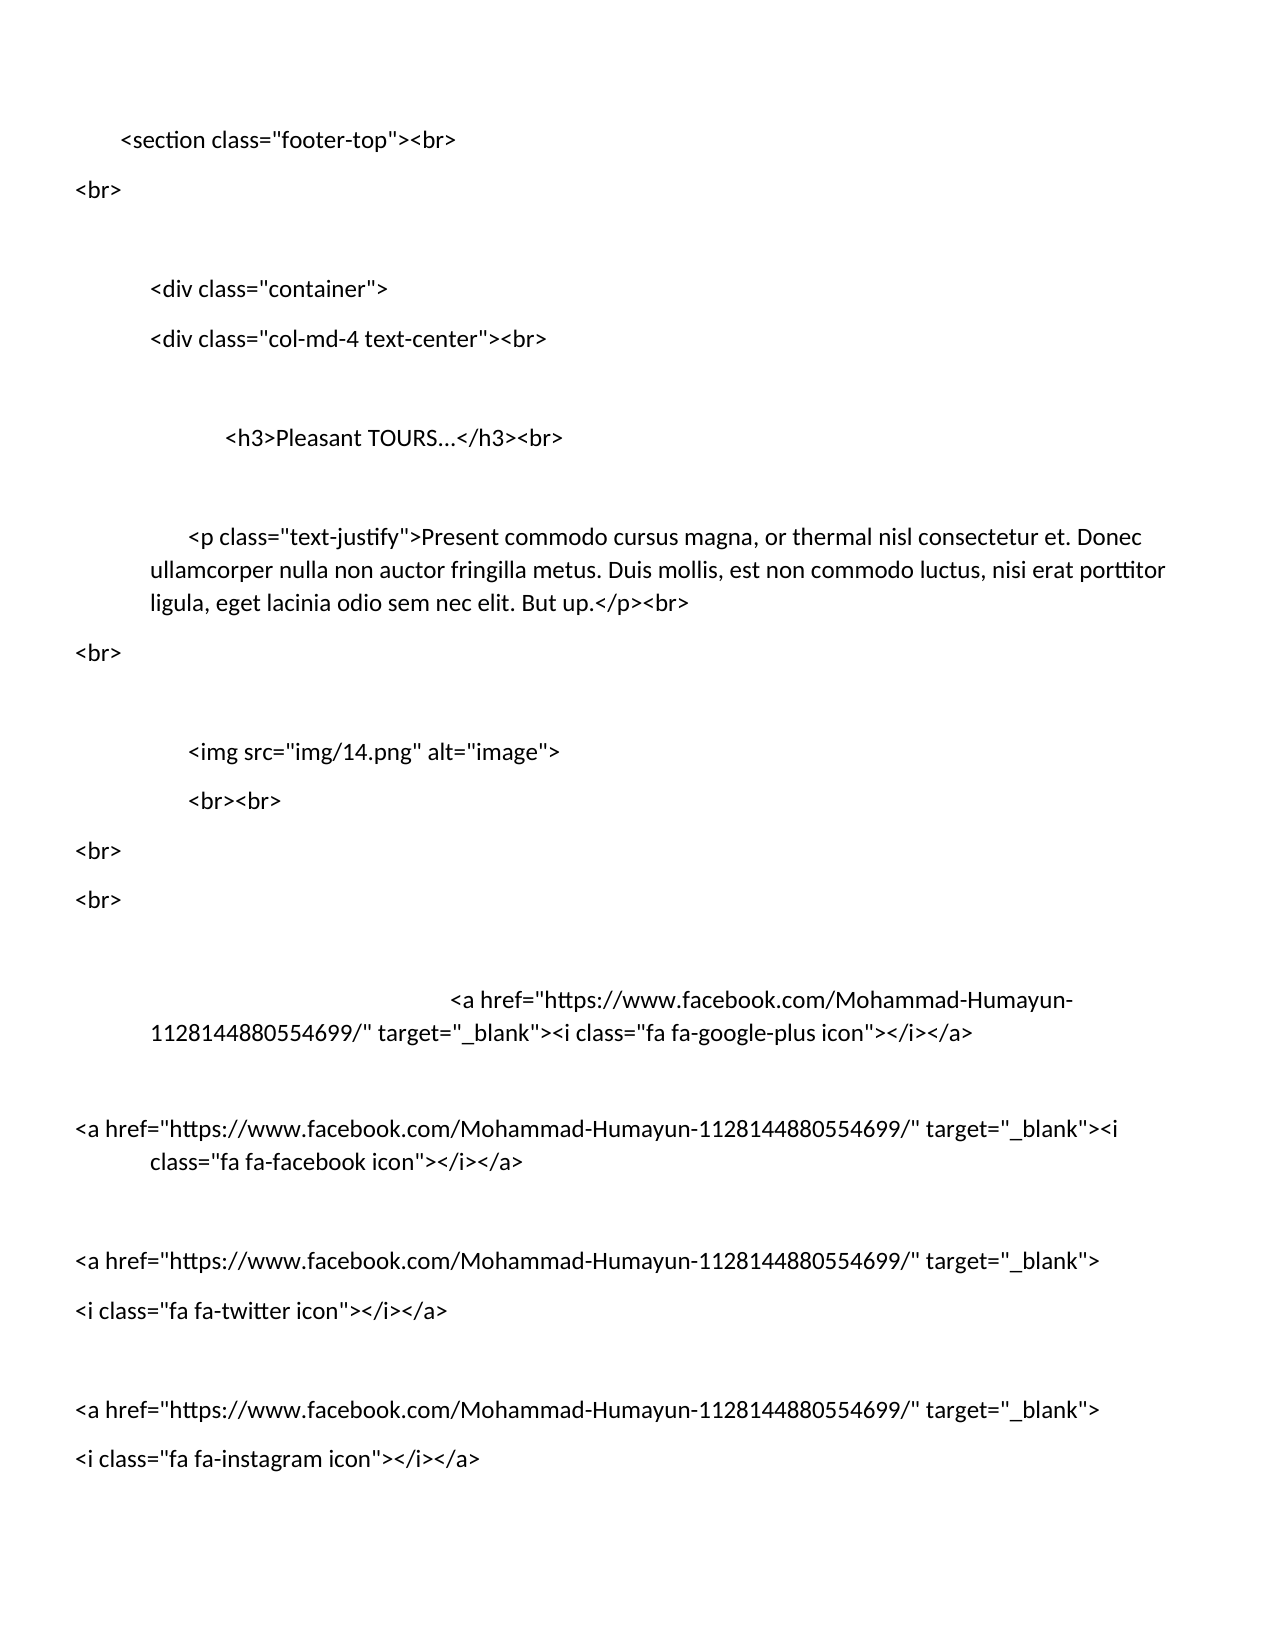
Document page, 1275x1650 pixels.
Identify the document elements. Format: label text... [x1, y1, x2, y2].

text <i class="fa fa-instagram icon"></i></a> [75, 1443, 1200, 1474]
text <h3>Pleasant TOURS...</h3><br> [75, 422, 1200, 453]
text <br> [75, 174, 1200, 205]
text <br><br> [75, 785, 1200, 816]
text <a href="https://www.facebook.com/Mohammad-Humayun-1128144880554699/" target="_blank"> [75, 1394, 1200, 1424]
text <br> [75, 637, 1200, 667]
text <section class="footer-top"><br> [75, 124, 1200, 155]
text <br> [75, 884, 1200, 915]
text <p class="text-justify">Present commodo cursus magna, or thermal nisl consectetur et. Donec ullamcorper nulla non auctor fringilla metus. Duis mollis, est non commodo luctus, nisi erat porttitor ligula, eget lacinia odio sem nec elit. But up.</p><br> [75, 521, 1200, 618]
text <a href="https://www.facebook.com/Mohammad-Humayun-1128144880554699/" target="_blank"><i class="fa fa-google-plus icon"></i></a> [75, 984, 1200, 1047]
text <div class="container"> [75, 273, 1200, 304]
text <img src="img/14.png" alt="image"> [75, 736, 1200, 766]
text <i class="fa fa-twitter icon"></i></a> [75, 1295, 1200, 1325]
text <a href="https://www.facebook.com/Mohammad-Humayun-1128144880554699/" target="_blank"><i class="fa fa-facebook icon"></i></a> [75, 1113, 1200, 1177]
text <div class="col-md-4 text-center"><br> [75, 323, 1200, 353]
text <a href="https://www.facebook.com/Mohammad-Humayun-1128144880554699/" target="_blank"> [75, 1245, 1200, 1276]
text <br> [75, 835, 1200, 866]
